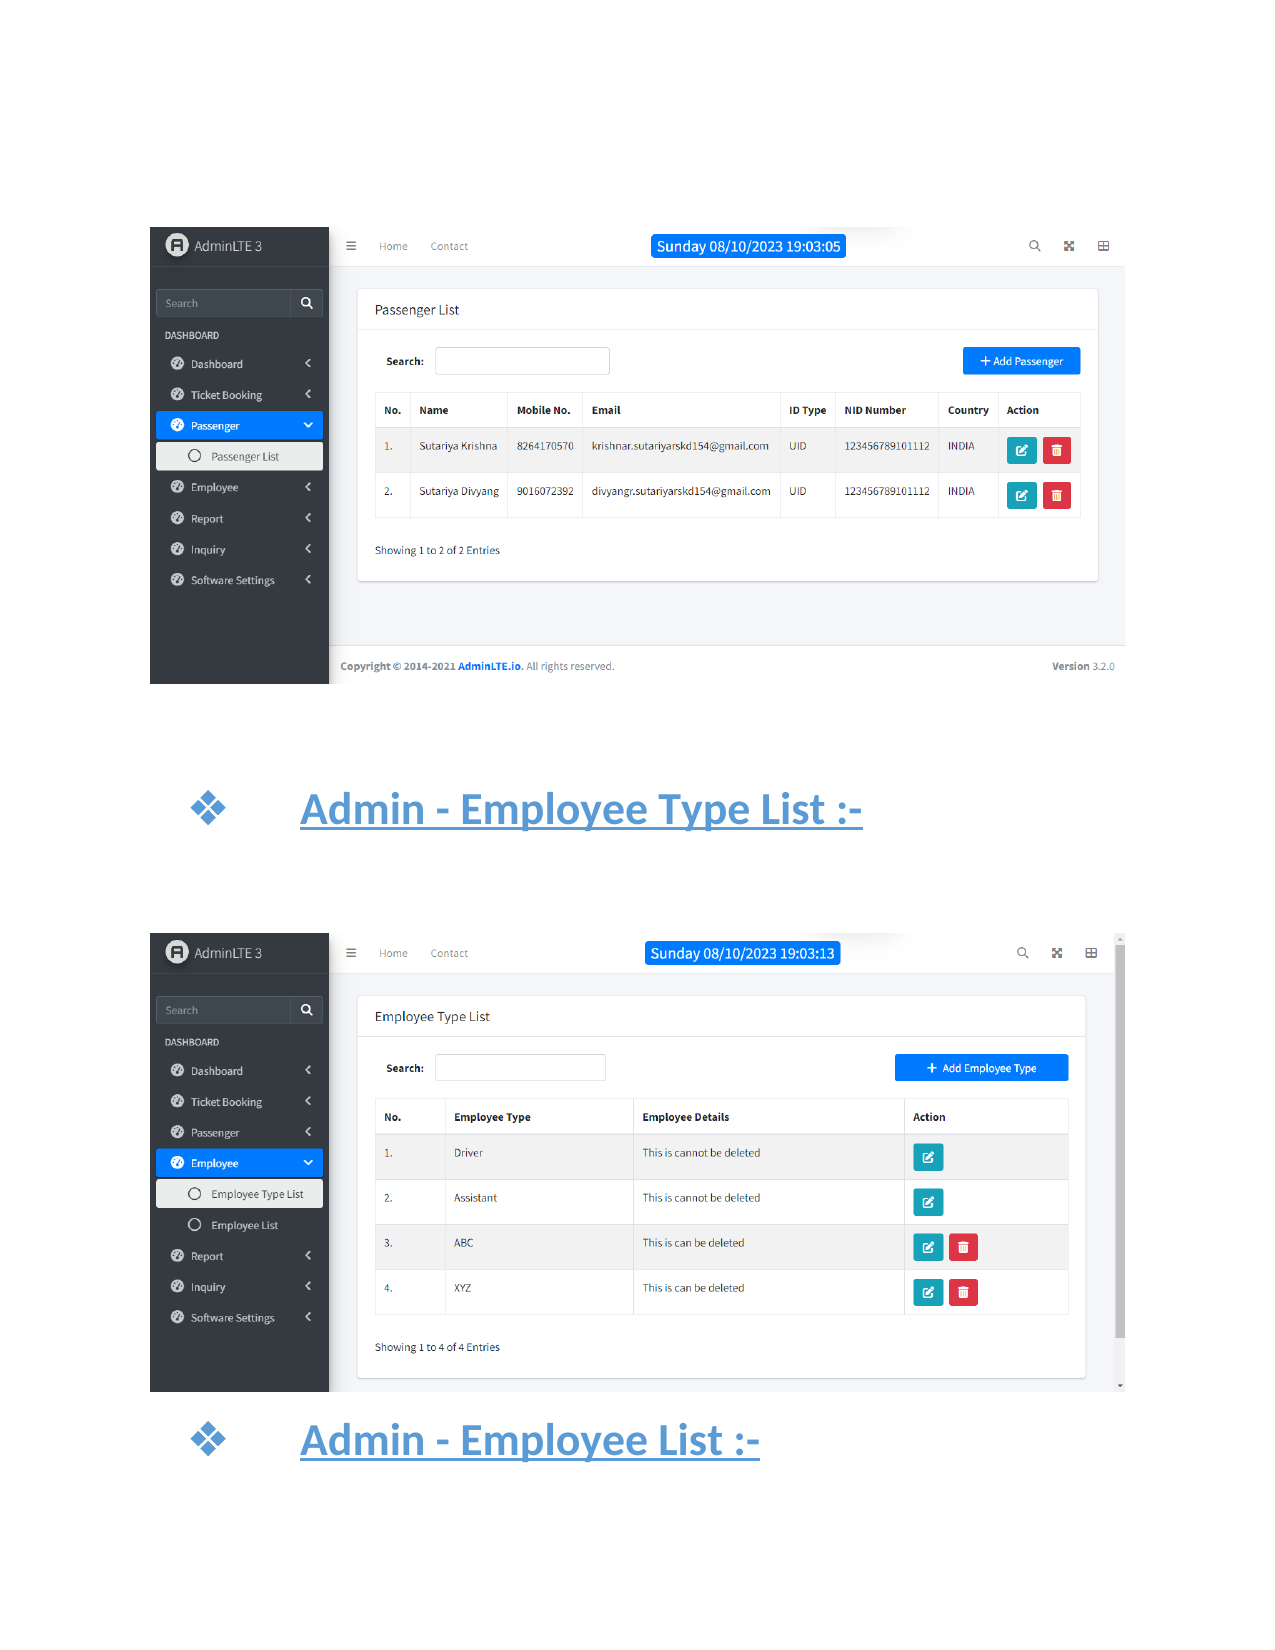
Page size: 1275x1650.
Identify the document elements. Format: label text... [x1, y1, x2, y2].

picture [150, 933, 1125, 1392]
picture [150, 227, 1125, 684]
list Admin - Employee Type List :- [187, 779, 1125, 836]
list Admin - Employee List :- [187, 1411, 1125, 1467]
